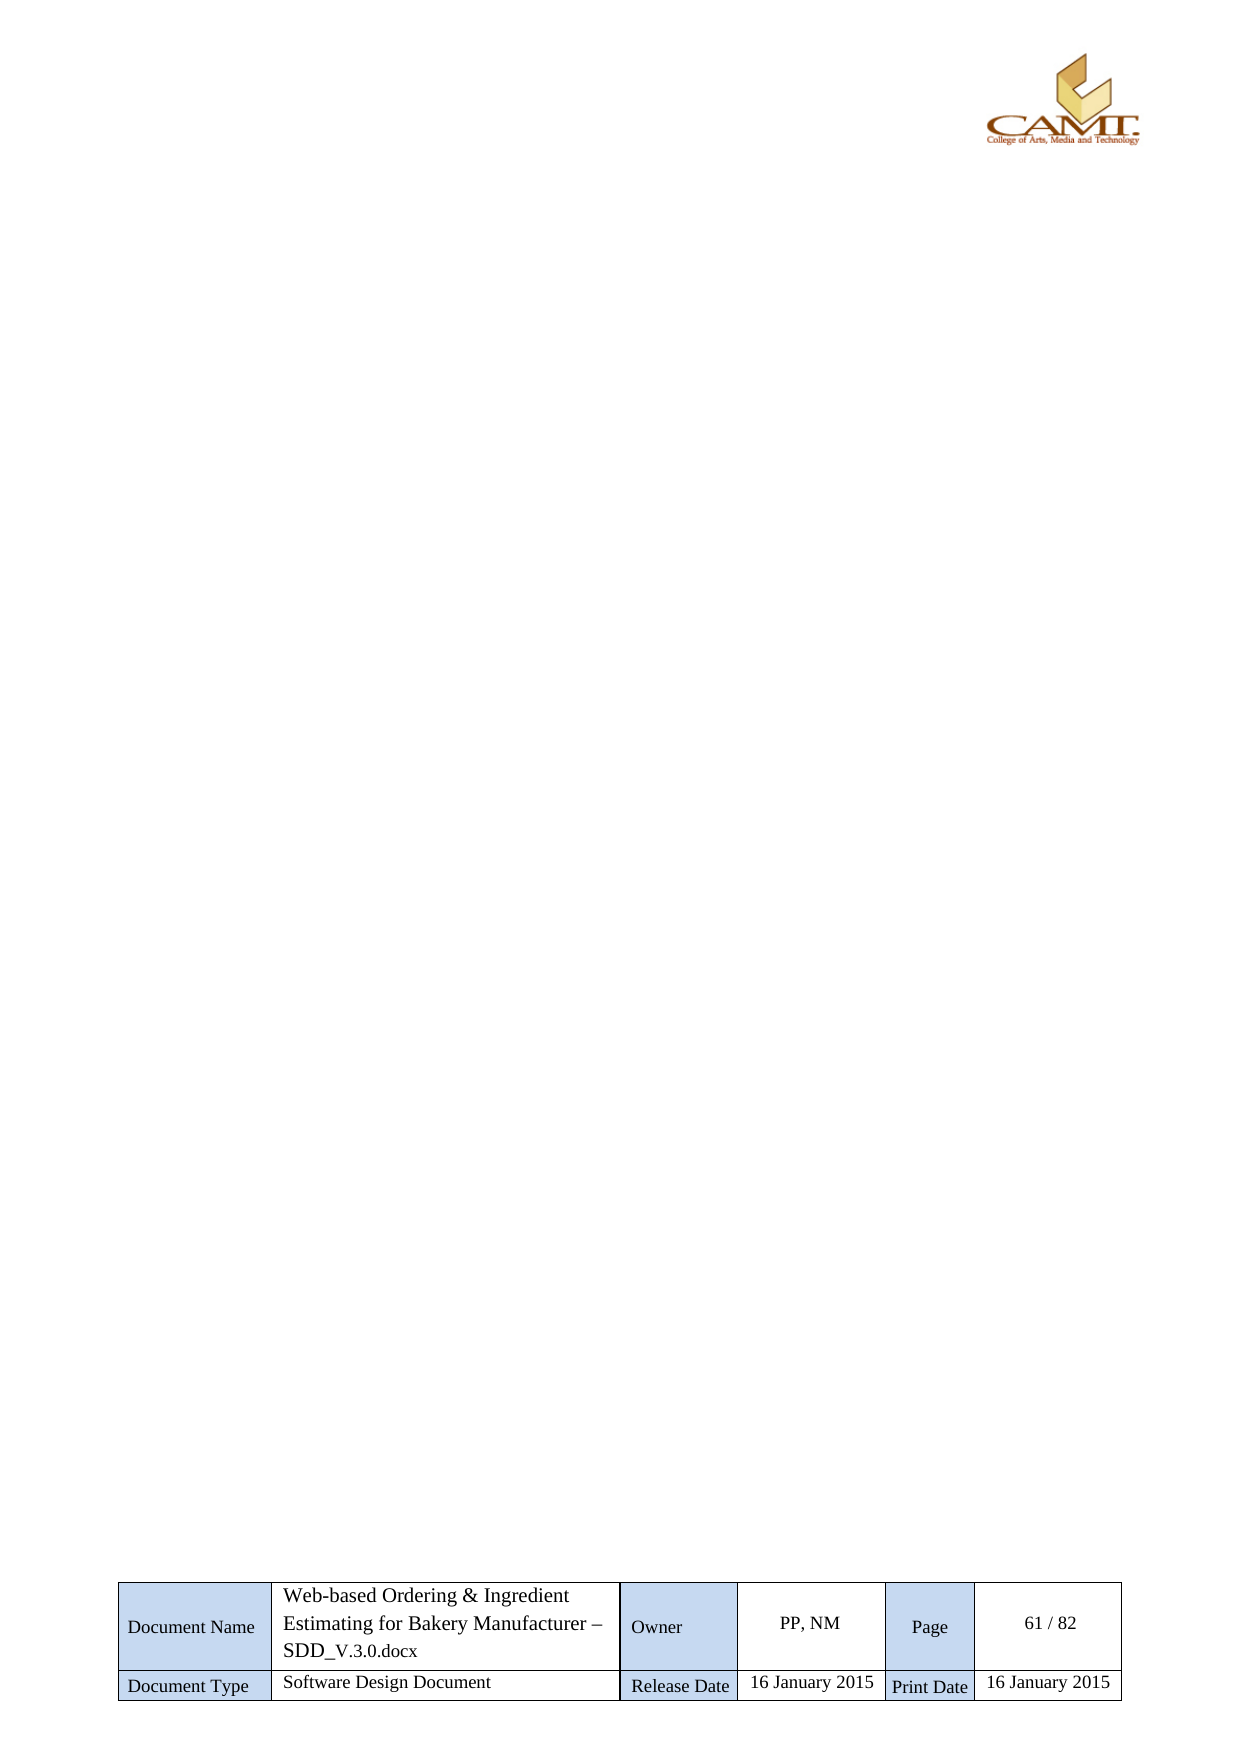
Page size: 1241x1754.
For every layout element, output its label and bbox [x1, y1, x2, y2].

picture [978, 46, 1144, 147]
